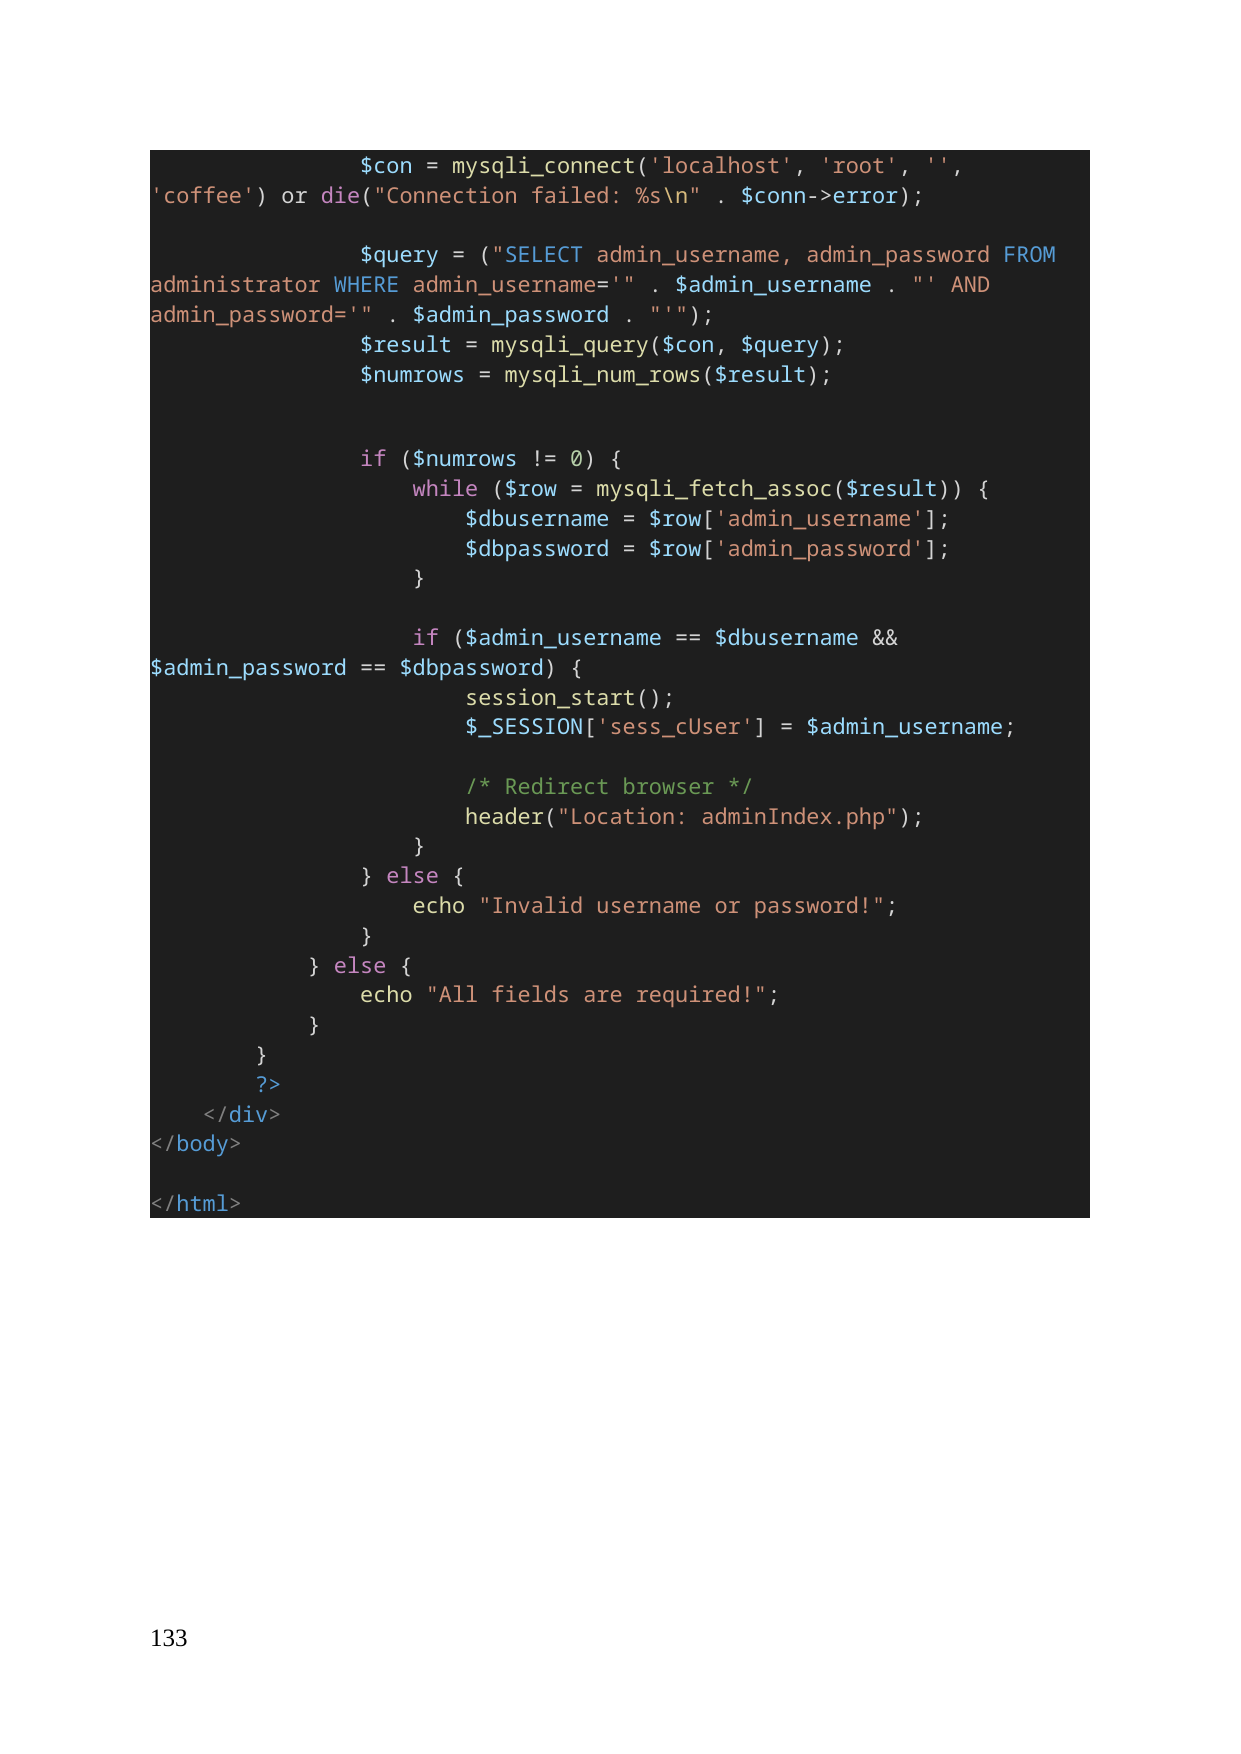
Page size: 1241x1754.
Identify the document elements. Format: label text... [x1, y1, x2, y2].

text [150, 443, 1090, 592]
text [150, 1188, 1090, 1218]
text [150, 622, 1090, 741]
text $con = mysqli_connect('localhost', 'root', '', 'coffee') or die("Connection failed: %s\n" . $conn->error); [150, 150, 1090, 209]
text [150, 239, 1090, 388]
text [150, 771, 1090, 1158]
